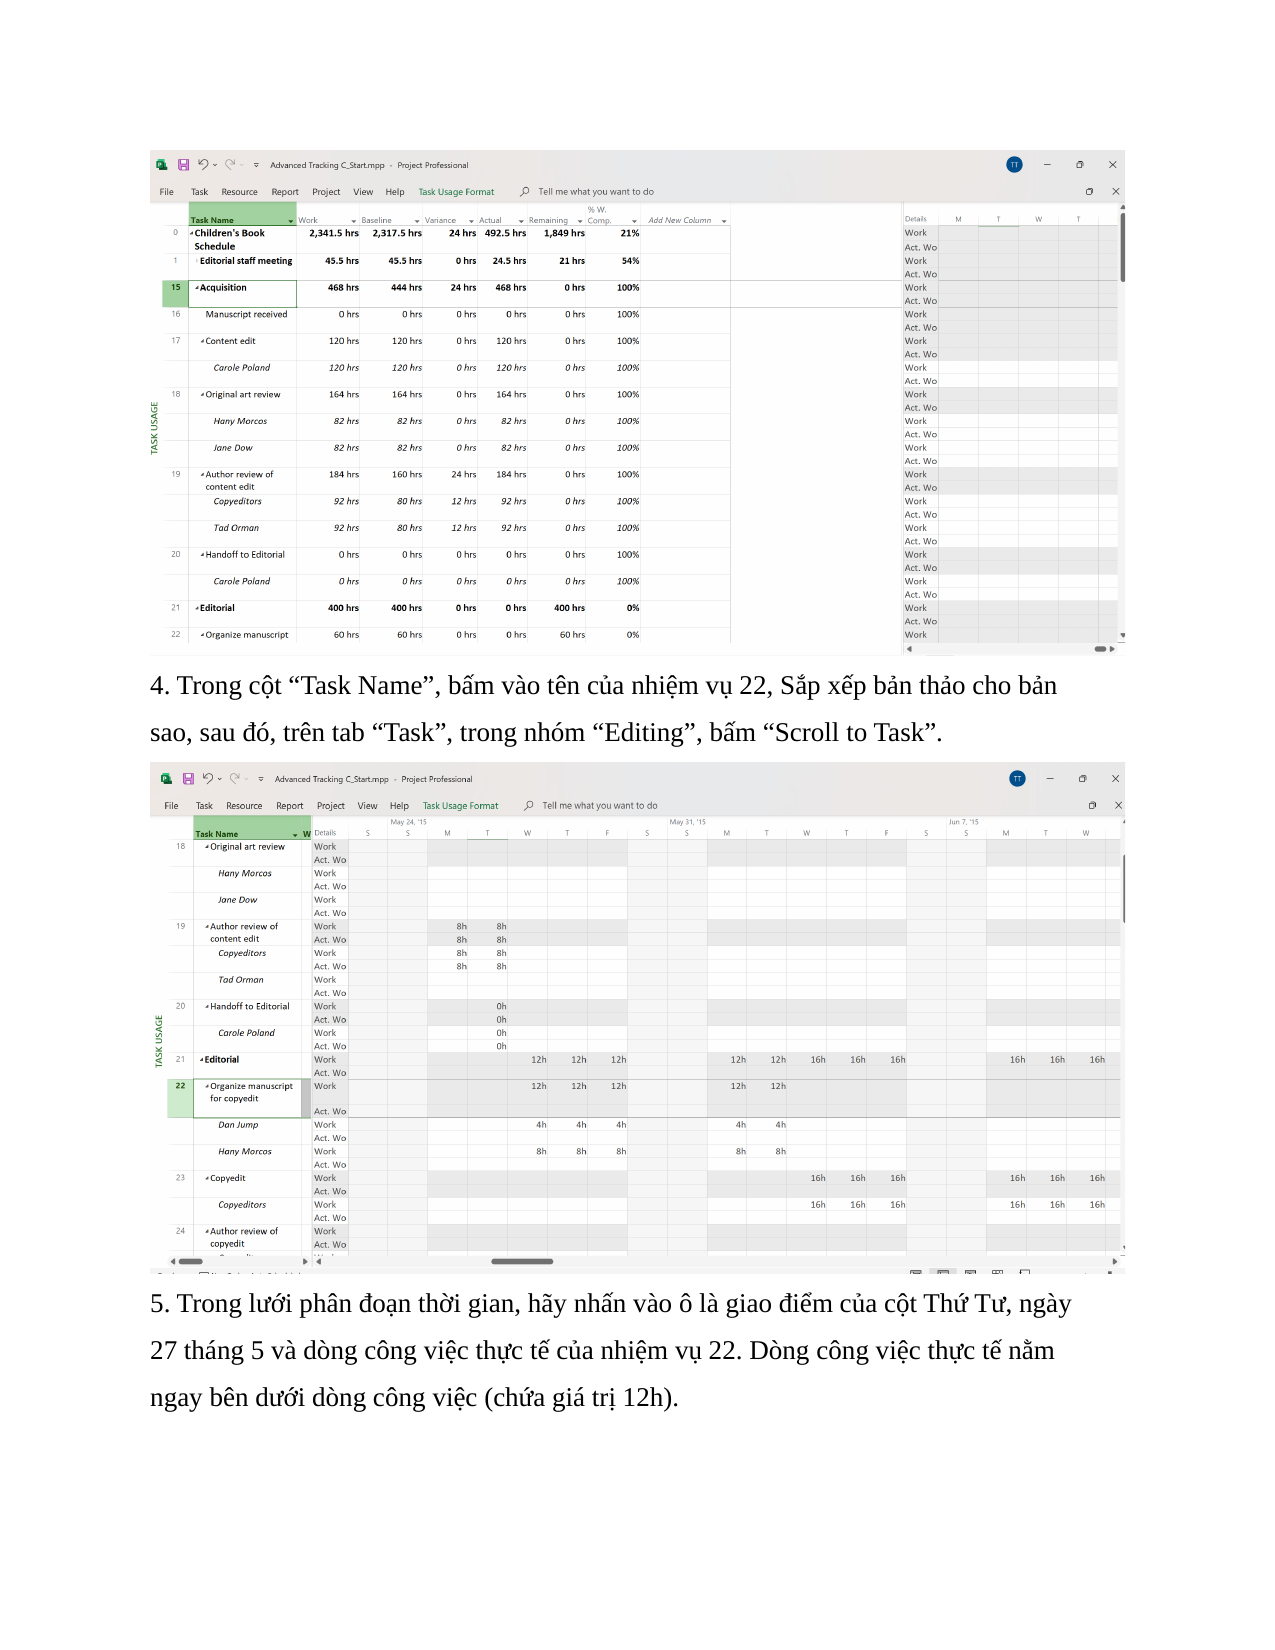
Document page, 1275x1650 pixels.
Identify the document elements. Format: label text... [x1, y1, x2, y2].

picture [150, 762, 1125, 1274]
text 5. Trong lưới phân đoạn thời gian, hãy nhấn vào ô là giao điểm của cột Thứ Tư, ngày [150, 1287, 1125, 1319]
text sao, sau đó, trên tab “Task”, trong nhóm “Editing”, bấm “Scroll to Task”. [150, 716, 1125, 747]
picture [150, 150, 1125, 656]
text ngay bên dưới dòng công việc (chứa giá trị 12h). [150, 1381, 1125, 1412]
text 4. Trong cột “Task Name”, bấm vào tên của nhiệm vụ 22, Sắp xếp bản thảo cho bản [150, 669, 1125, 701]
text 27 tháng 5 và dòng công việc thực tế của nhiệm vụ 22. Dòng công việc thực tế nằm [150, 1334, 1125, 1365]
